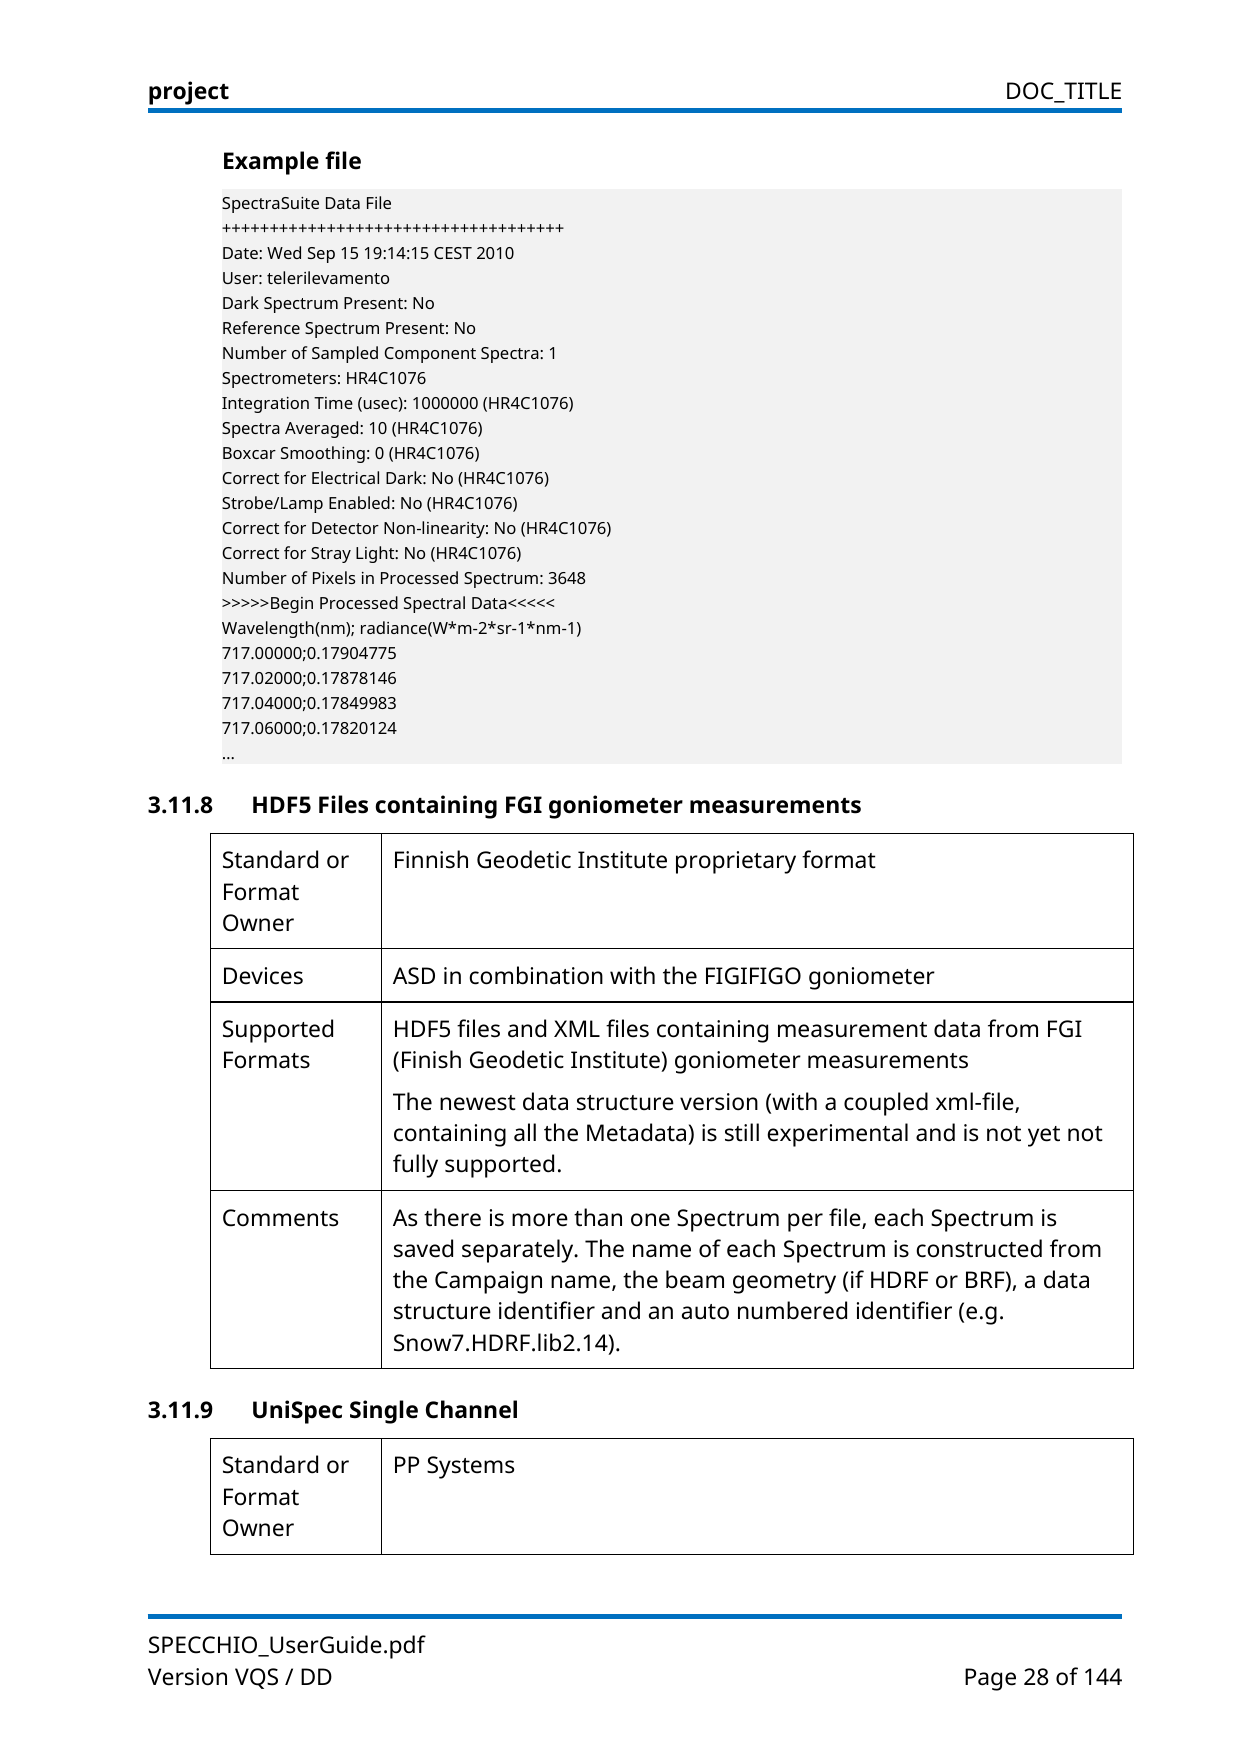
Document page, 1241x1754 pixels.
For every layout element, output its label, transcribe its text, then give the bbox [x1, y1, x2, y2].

text 717.06000;0.17820124 [222, 714, 1122, 739]
table_cell Comments [211, 1191, 381, 1368]
table_cell ASD in combination with the FIGIFIGO goniometer [382, 949, 1133, 1001]
text Number of Sampled Component Spectra: 1 [222, 339, 1122, 364]
text 717.02000;0.17878146 [222, 664, 1122, 689]
text 717.00000;0.17904775 [222, 639, 1122, 664]
text Correct for Stray Light: No (HR4C1076) [222, 539, 1122, 564]
text Spectrometers: HR4C1076 [222, 364, 1122, 389]
text >>>>>Begin Processed Spectral Data<<<<< [222, 589, 1122, 614]
text Correct for Detector Non-linearity: No (HR4C1076) [222, 514, 1122, 539]
table_header Standard or Format Owner [211, 834, 381, 948]
table_cell Supported Formats [211, 1003, 381, 1190]
table_cell As there is more than one Spectrum per file, each Spectrum is saved separately. The name of each Spectrum is constructed from the Campaign name, the beam geometry (if HDRF or BRF), a data structure identifier and an auto numbered identifier (e.g. Snow7.HDRF.lib2.14). [382, 1191, 1133, 1368]
text 717.04000;0.17849983 [222, 689, 1122, 714]
text Reference Spectrum Present: No [222, 314, 1122, 339]
text SpectraSuite Data File [222, 189, 1122, 214]
text Strobe/Lamp Enabled: No (HR4C1076) [222, 489, 1122, 514]
text Dark Spectrum Present: No [222, 289, 1122, 314]
text Wavelength(nm); radiance(W*m-2*sr-1*nm-1) [222, 614, 1122, 639]
text Correct for Electrical Dark: No (HR4C1076) [222, 464, 1122, 489]
text Integration Time (usec): 1000000 (HR4C1076) [222, 389, 1122, 414]
table_cell Devices [211, 949, 381, 1001]
table_header Finnish Geodetic Institute proprietary format [382, 834, 1133, 948]
text Boxcar Smoothing: 0 (HR4C1076) [222, 439, 1122, 464]
text User: telerilevamento [222, 264, 1122, 289]
subtitle Example file [222, 145, 1122, 176]
table_header Standard or Format Owner [211, 1439, 381, 1553]
table_header PP Systems [382, 1439, 1133, 1553]
text Spectra Averaged: 10 (HR4C1076) [222, 414, 1122, 439]
text ++++++++++++++++++++++++++++++++++++ [222, 214, 1122, 239]
subtitle UniSpec Single Channel [148, 1394, 1122, 1425]
text … [222, 739, 1122, 764]
subtitle HDF5 Files containing FGI goniometer measurements [148, 789, 1122, 820]
table_cell HDF5 files and XML files containing measurement data from FGI (Finish Geodetic Institute) goniometer measurements The newest data structure version (with a coupled xml-file, containing all the Metadata) is still experimental and is not yet not fully supported. [382, 1003, 1133, 1190]
text Number of Pixels in Processed Spectrum: 3648 [222, 564, 1122, 589]
text Date: Wed Sep 15 19:14:15 CEST 2010 [222, 239, 1122, 264]
